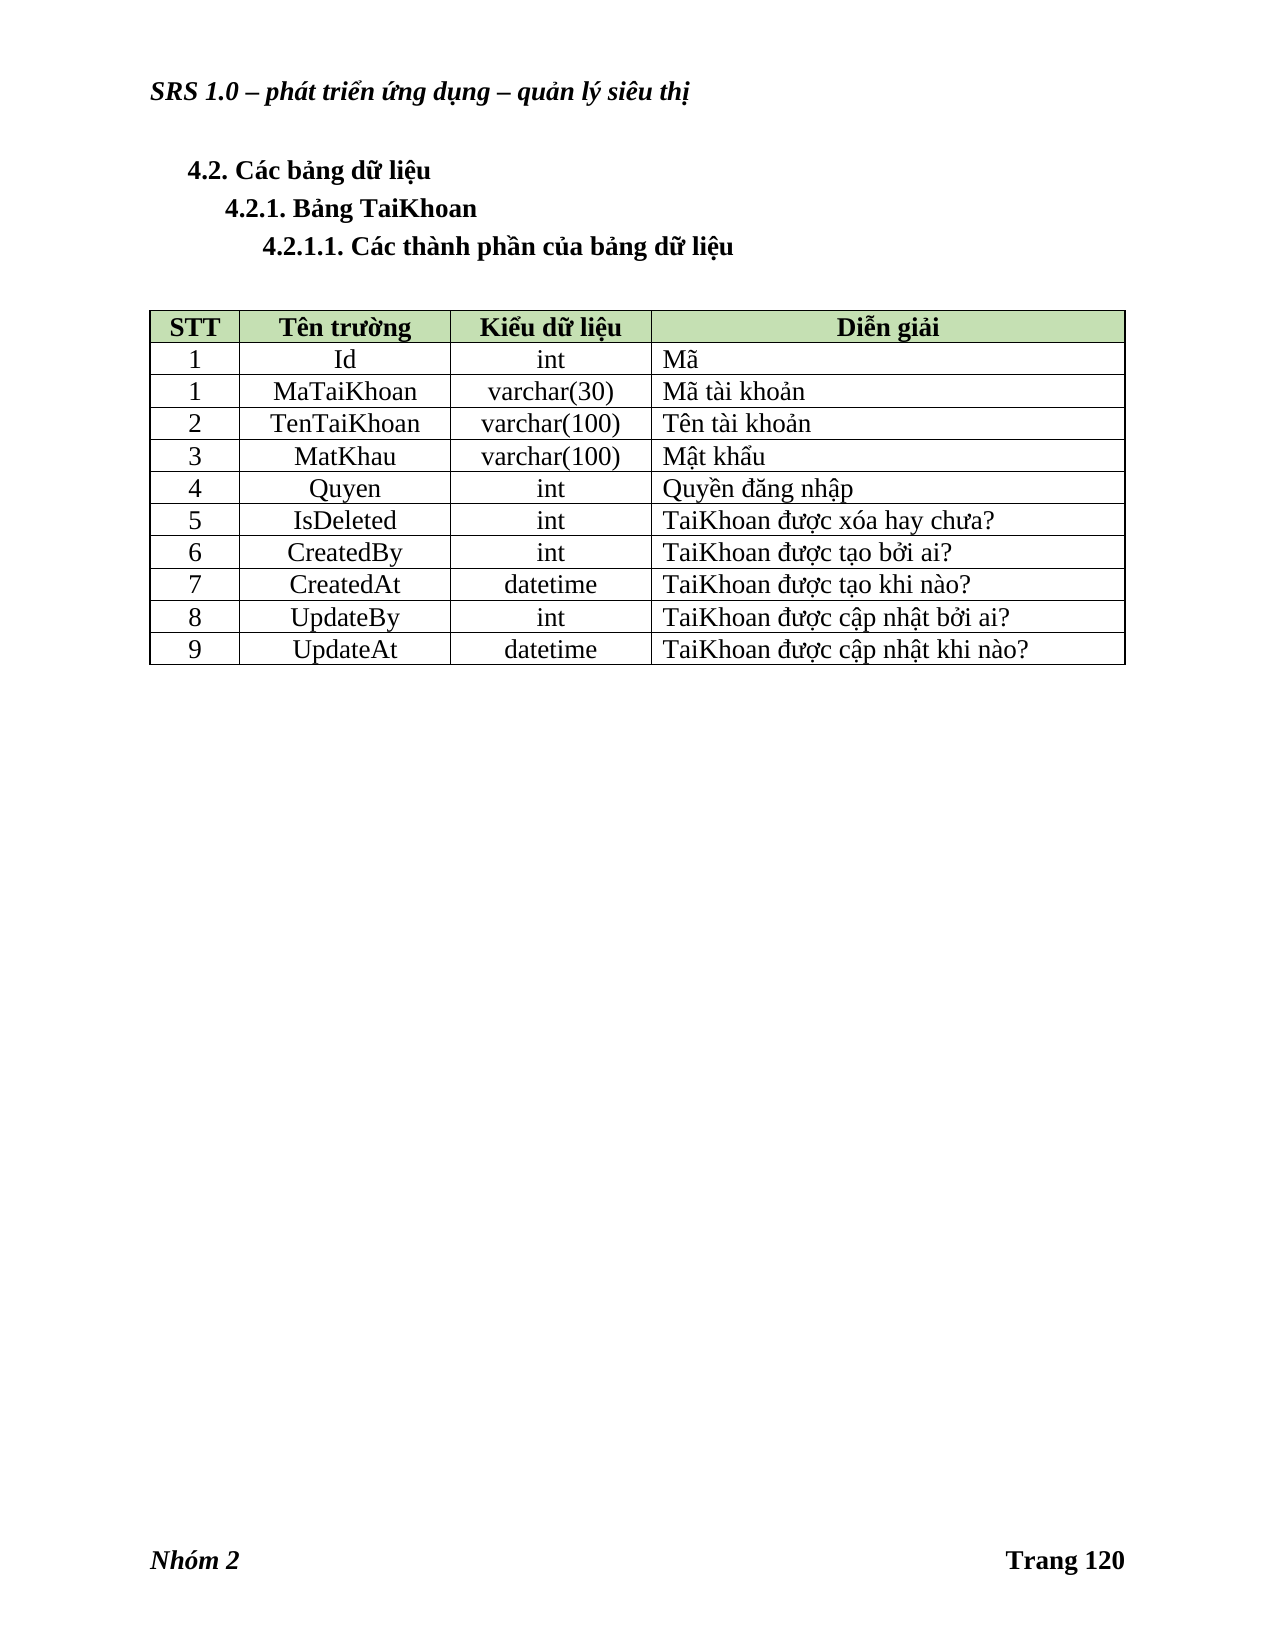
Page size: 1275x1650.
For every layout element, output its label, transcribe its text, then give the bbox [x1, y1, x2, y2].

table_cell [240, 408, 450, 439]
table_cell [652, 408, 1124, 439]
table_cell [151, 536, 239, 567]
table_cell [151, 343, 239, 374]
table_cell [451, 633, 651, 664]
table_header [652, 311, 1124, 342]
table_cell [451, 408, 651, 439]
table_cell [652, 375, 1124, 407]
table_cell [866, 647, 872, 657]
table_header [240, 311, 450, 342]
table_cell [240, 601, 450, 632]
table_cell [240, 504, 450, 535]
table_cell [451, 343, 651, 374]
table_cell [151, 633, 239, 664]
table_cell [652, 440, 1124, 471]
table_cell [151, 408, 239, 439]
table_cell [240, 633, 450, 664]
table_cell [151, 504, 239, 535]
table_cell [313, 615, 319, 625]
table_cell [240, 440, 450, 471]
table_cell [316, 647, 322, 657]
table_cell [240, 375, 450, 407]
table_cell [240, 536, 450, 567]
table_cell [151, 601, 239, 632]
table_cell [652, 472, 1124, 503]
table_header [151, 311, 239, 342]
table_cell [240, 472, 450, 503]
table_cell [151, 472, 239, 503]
subtitle Các bảng dữ liệu [187, 154, 1125, 185]
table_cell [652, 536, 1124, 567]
subtitle Các thành phần của bảng dữ liệu [262, 229, 1125, 261]
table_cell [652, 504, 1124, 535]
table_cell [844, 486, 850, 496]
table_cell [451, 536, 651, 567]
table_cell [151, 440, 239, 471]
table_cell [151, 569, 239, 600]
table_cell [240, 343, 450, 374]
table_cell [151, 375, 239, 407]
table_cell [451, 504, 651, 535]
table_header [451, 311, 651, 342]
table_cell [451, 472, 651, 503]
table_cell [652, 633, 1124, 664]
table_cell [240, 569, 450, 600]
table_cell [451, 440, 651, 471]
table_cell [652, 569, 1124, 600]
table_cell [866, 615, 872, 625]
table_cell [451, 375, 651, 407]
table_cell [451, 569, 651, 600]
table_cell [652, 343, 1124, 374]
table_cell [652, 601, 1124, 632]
subtitle Bảng TaiKhoan [225, 192, 1125, 223]
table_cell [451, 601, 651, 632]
